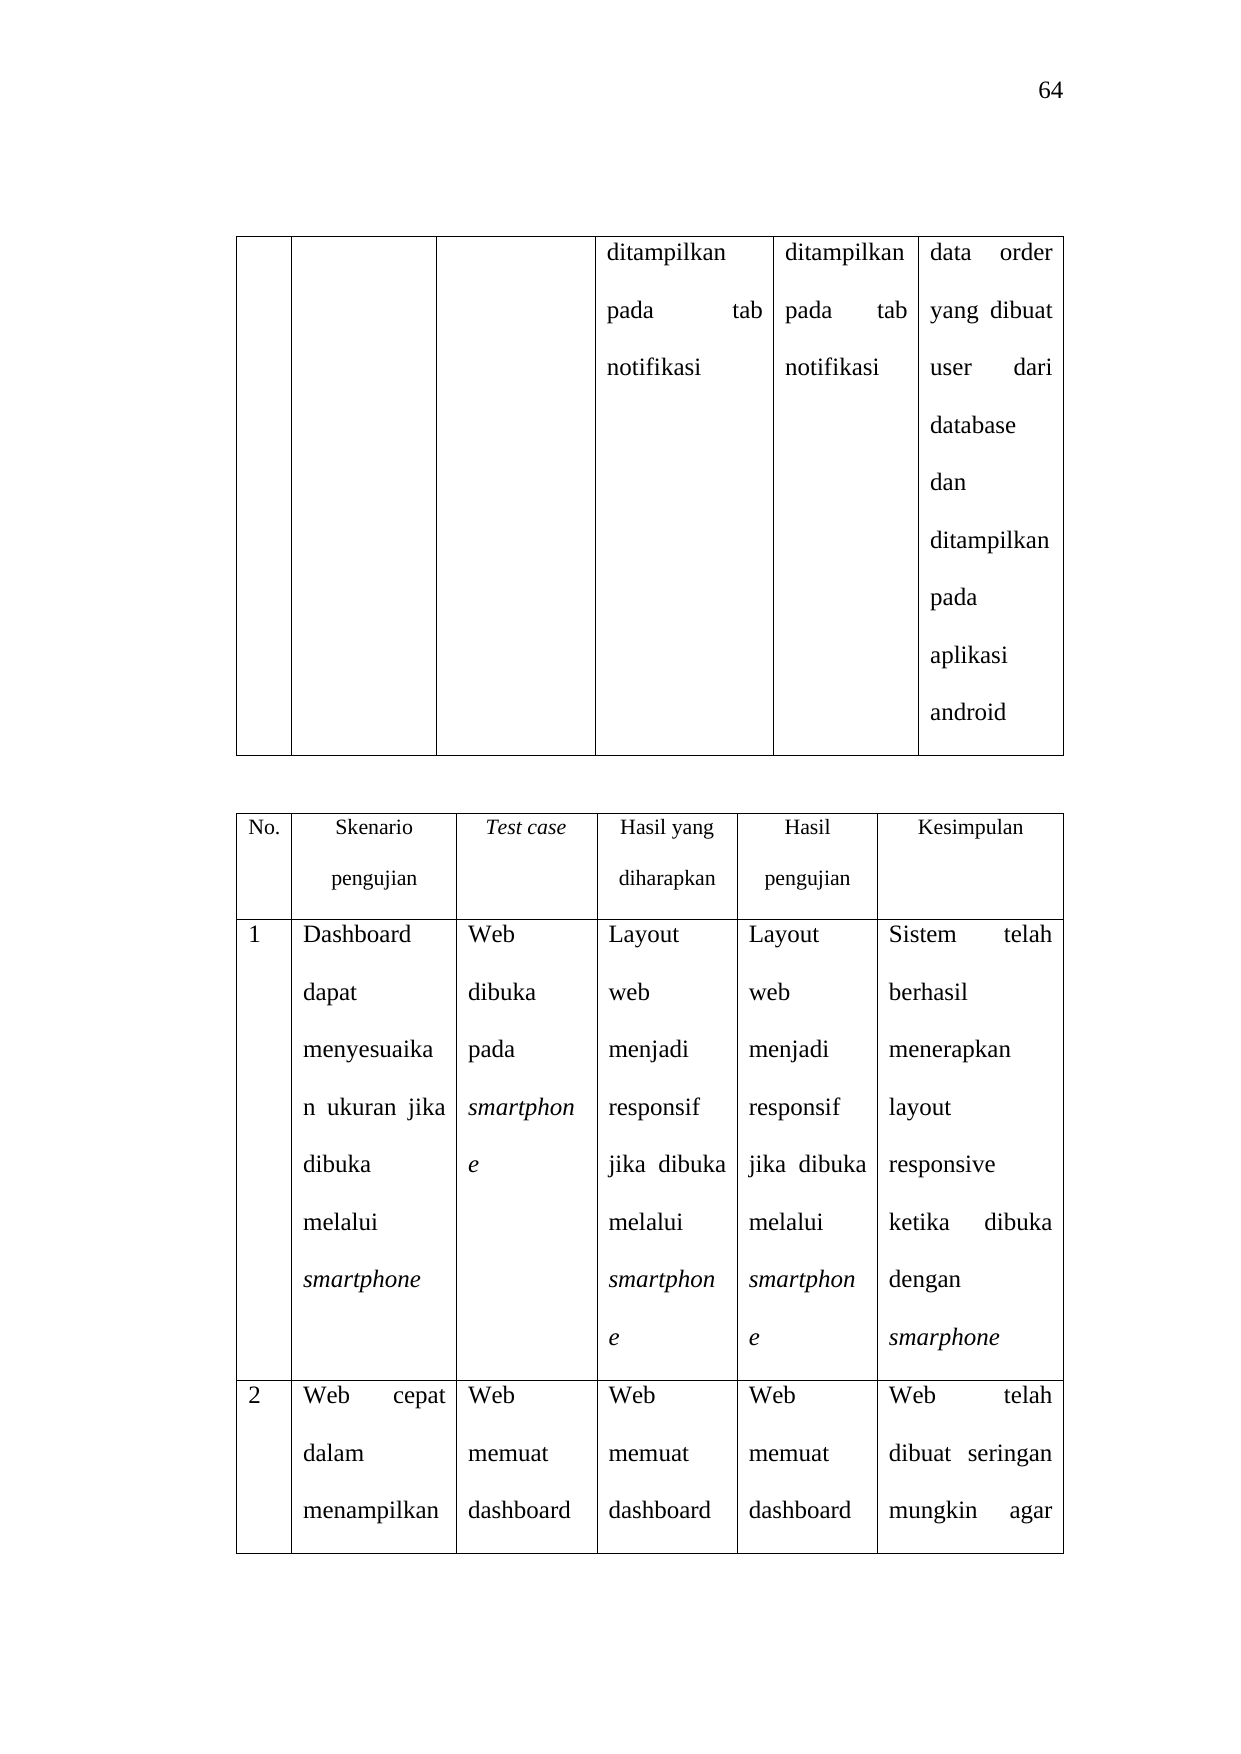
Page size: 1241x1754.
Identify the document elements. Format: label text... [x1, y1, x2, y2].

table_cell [919, 237, 1063, 755]
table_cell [878, 1381, 1063, 1553]
table_cell 2 [237, 1381, 291, 1553]
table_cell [457, 1381, 597, 1553]
table_header Hasil pengujian [738, 814, 877, 918]
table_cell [738, 1381, 877, 1553]
table_cell Layout web menjadi responsif jika dibuka melalui smartphone [738, 920, 877, 1379]
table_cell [292, 237, 436, 755]
table_cell 5 [237, 237, 291, 755]
table_header Test case [457, 814, 597, 918]
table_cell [292, 1381, 456, 1553]
table_cell Layout web menjadi responsif jika dibuka melalui smartphone [598, 920, 737, 1379]
table_cell Web dibuka pada smartphone [457, 920, 597, 1379]
table_cell Sistem telah berhasil menerapkan layout responsive ketika dibuka dengan smarphone [878, 920, 1063, 1379]
table_header Skenario pengujian [292, 814, 456, 918]
table_header Kesimpulan [878, 814, 1063, 918]
table_cell 1 [237, 920, 291, 1379]
table_header No. [237, 814, 291, 918]
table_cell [774, 237, 918, 755]
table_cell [437, 237, 595, 755]
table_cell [598, 1381, 737, 1553]
table_header Hasil yang diharapkan [598, 814, 737, 918]
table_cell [596, 237, 773, 755]
table_cell Dashboard dapat menyesuaikan ukuran jika dibuka melalui smartphone [292, 920, 456, 1379]
